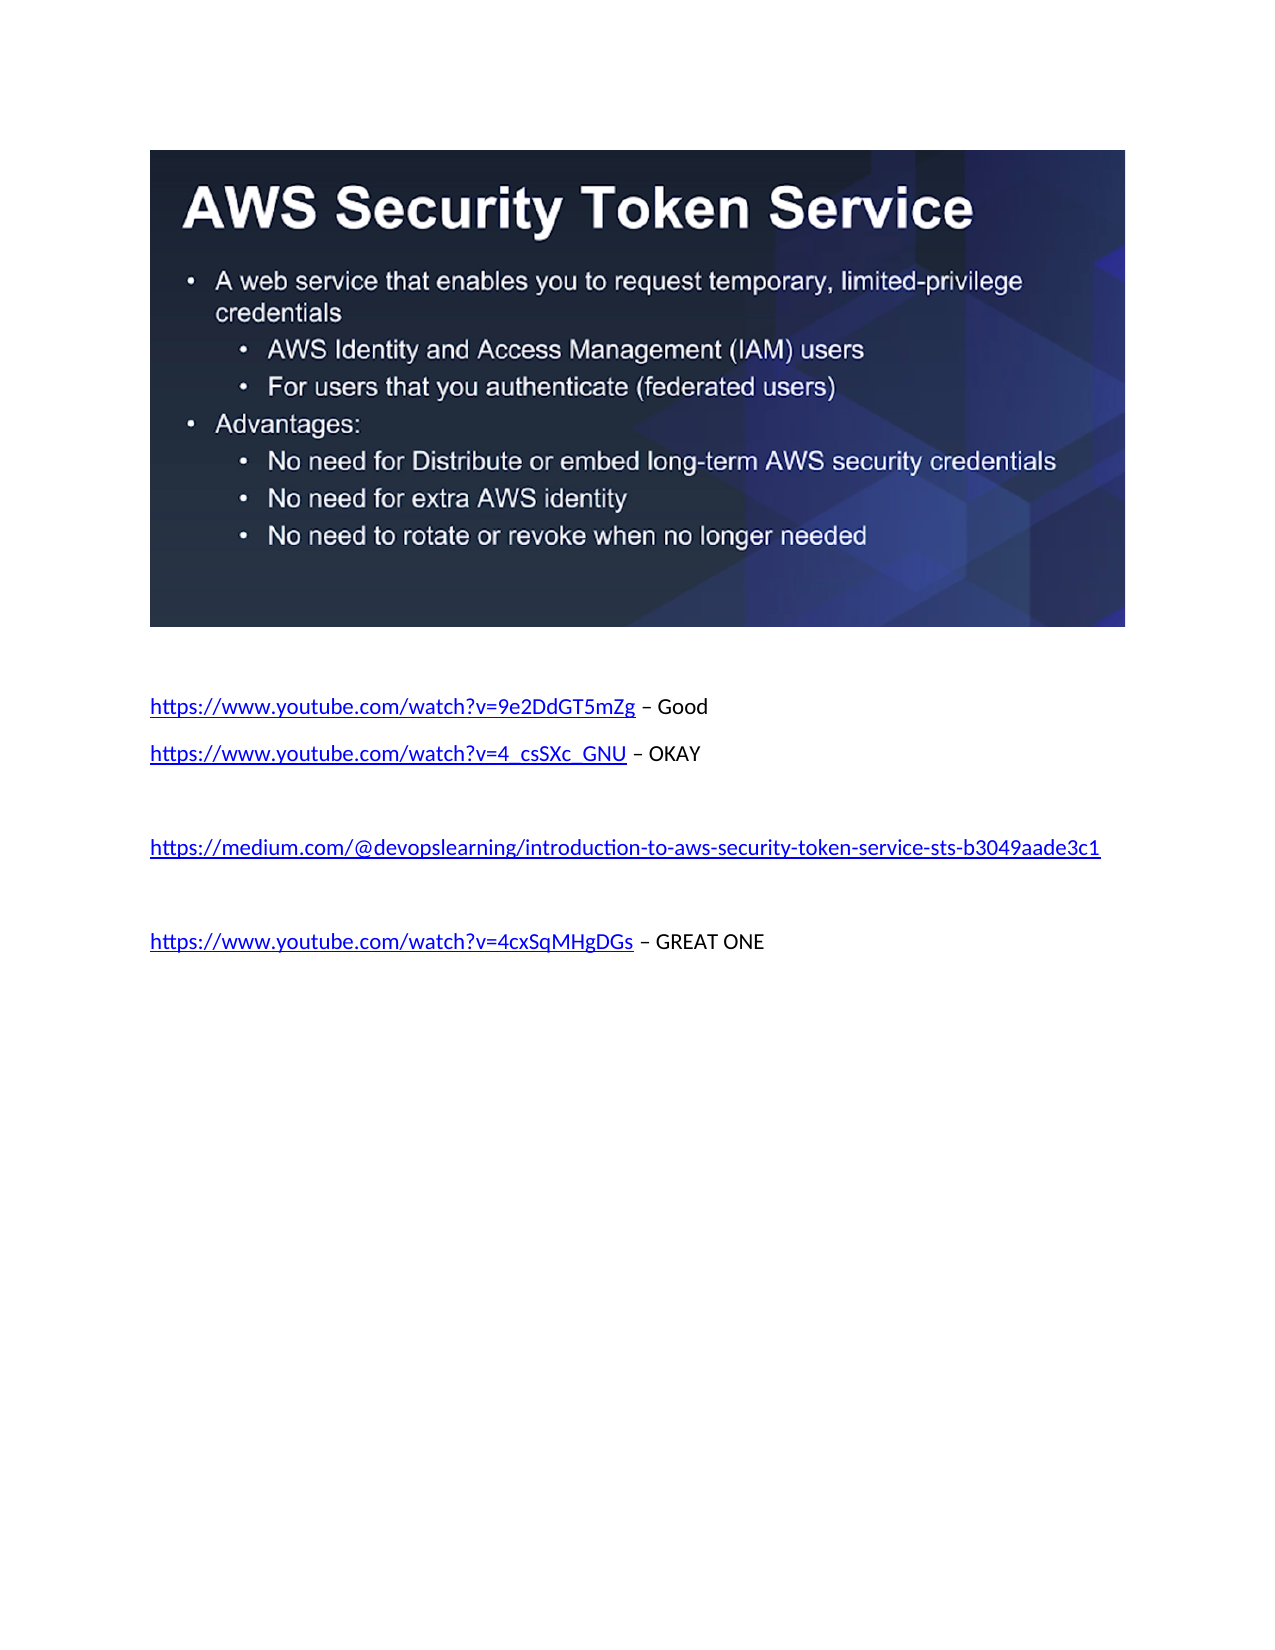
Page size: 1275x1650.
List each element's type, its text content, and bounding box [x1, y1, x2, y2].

text https://medium.com/@devopslearning/introduction-to-aws-security-token-service-sts-b3049aade3c1 [150, 833, 1125, 861]
picture [150, 150, 1125, 627]
text https://www.youtube.com/watch?v=4_csSXc_GNU – OKAY [150, 739, 1125, 767]
text https://www.youtube.com/watch?v=4cxSqMHgDGs – GREAT ONE [150, 927, 1125, 955]
text https://www.youtube.com/watch?v=9e2DdGT5mZg – Good [150, 692, 1125, 721]
